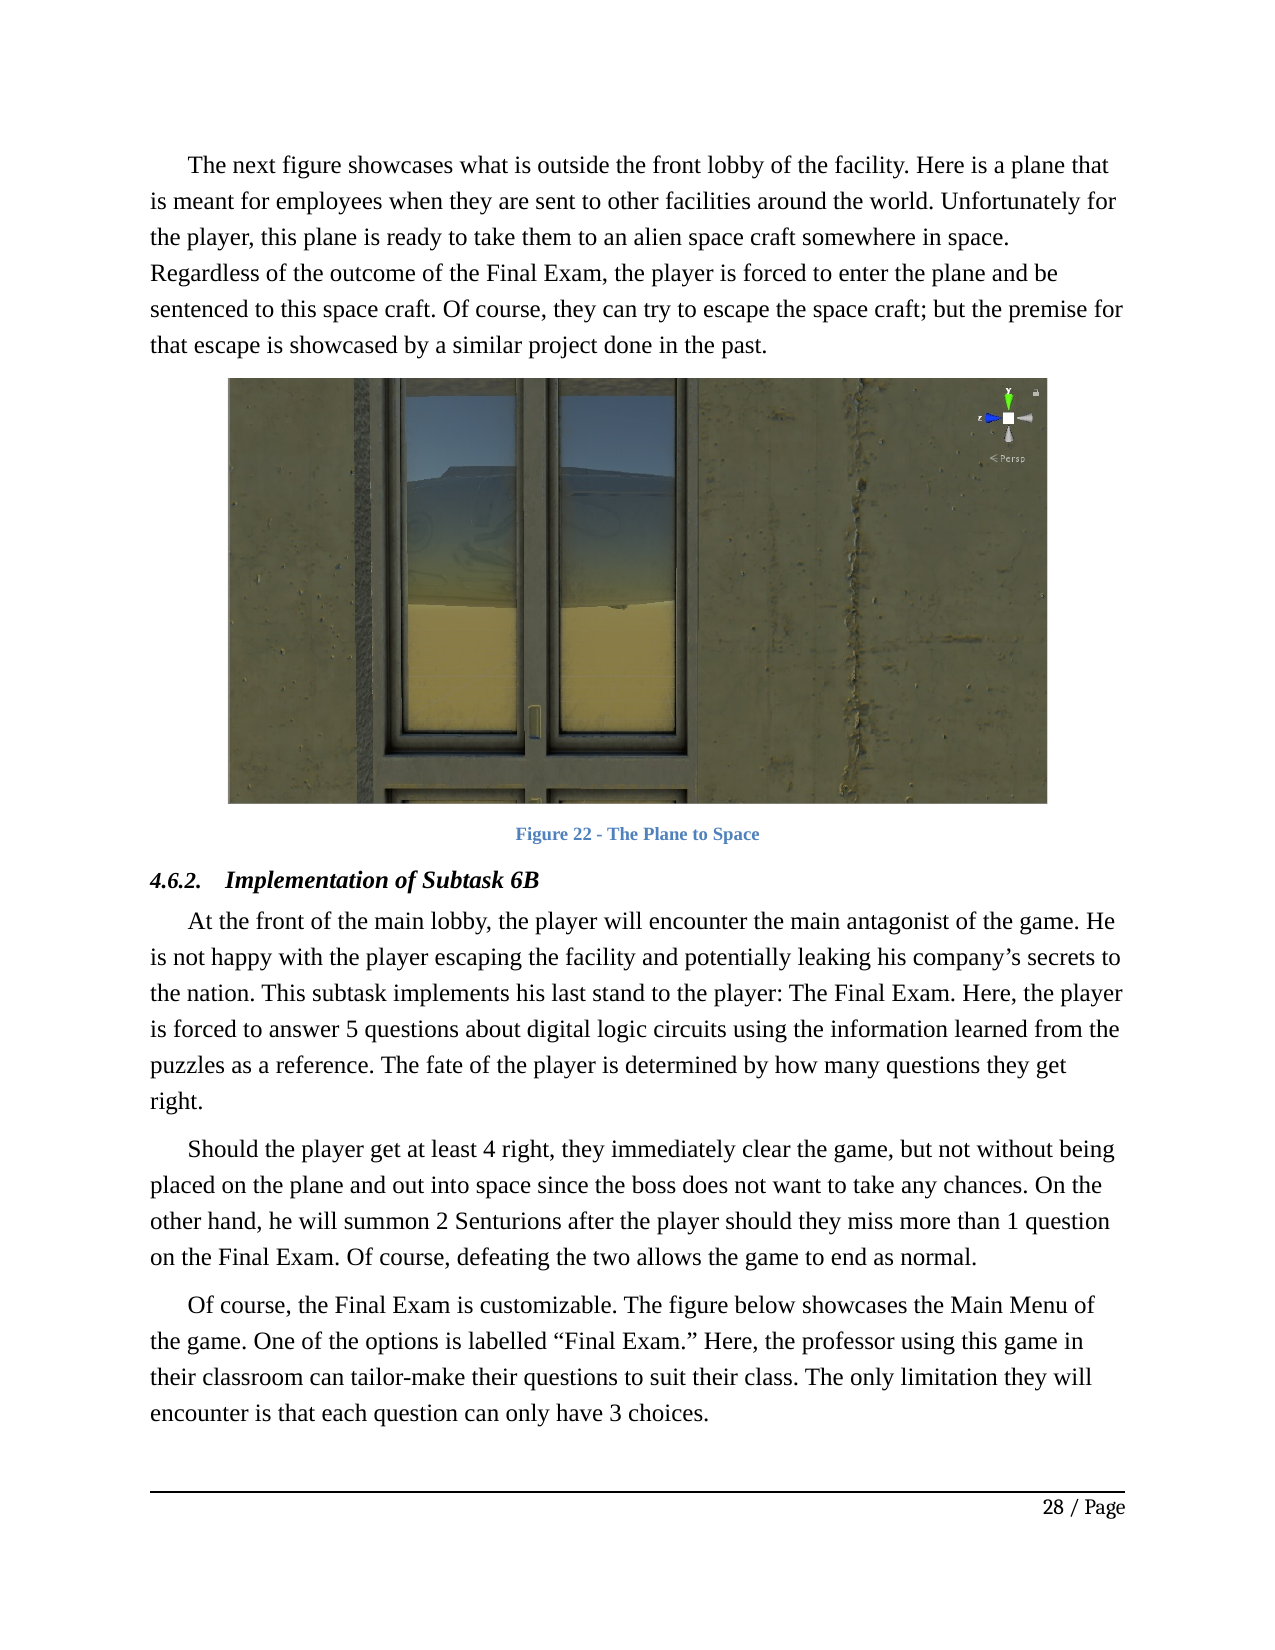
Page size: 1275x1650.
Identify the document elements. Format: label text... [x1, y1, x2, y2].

text At the front of the main lobby, the player will encounter the main antagonist of the game. He is not happy with the player escaping the facility and potentially leaking his company’s secrets to the nation. This subtask implements his last stand to the player: The Final Exam. Here, the player is forced to answer 5 questions about digital logic circuits using the information learned from the puzzles as a reference. The fate of the player is determined by how many questions they get right. [150, 906, 1125, 1114]
text The next figure showcases what is outside the front lobby of the facility. Here is a plane that is meant for employees when they are sent to other facilities around the world. Unfortunately for the player, this plane is ready to take them to an alien space craft somewhere in space. Regardless of the outcome of the Final Exam, the player is forced to enter the plane and be sentenced to this space craft. Of course, they can try to escape the space craft; but the premise for that escape is showcased by a similar project done in the past. [150, 150, 1125, 358]
subtitle Implementation of Subtask 6B [150, 865, 1125, 894]
text Of course, the Final Exam is customizable. The figure below showcases the Main Menu of the game. One of the options is labelled “Final Exam.” Here, the professor using this game in their classroom can tailor-make their questions to suit their class. The only limitation they will encounter is that each question can only have 3 choices. [150, 1291, 1125, 1427]
text Should the player get at least 4 right, they immediately clear the game, but not without being placed on the plane and out into space since the boss does not want to take any chances. On the other hand, he will summon 2 Senturions after the player should they miss more than 1 question on the Final Exam. Of course, defeating the two allows the game to end as normal. [150, 1134, 1125, 1271]
picture [227, 378, 1048, 804]
